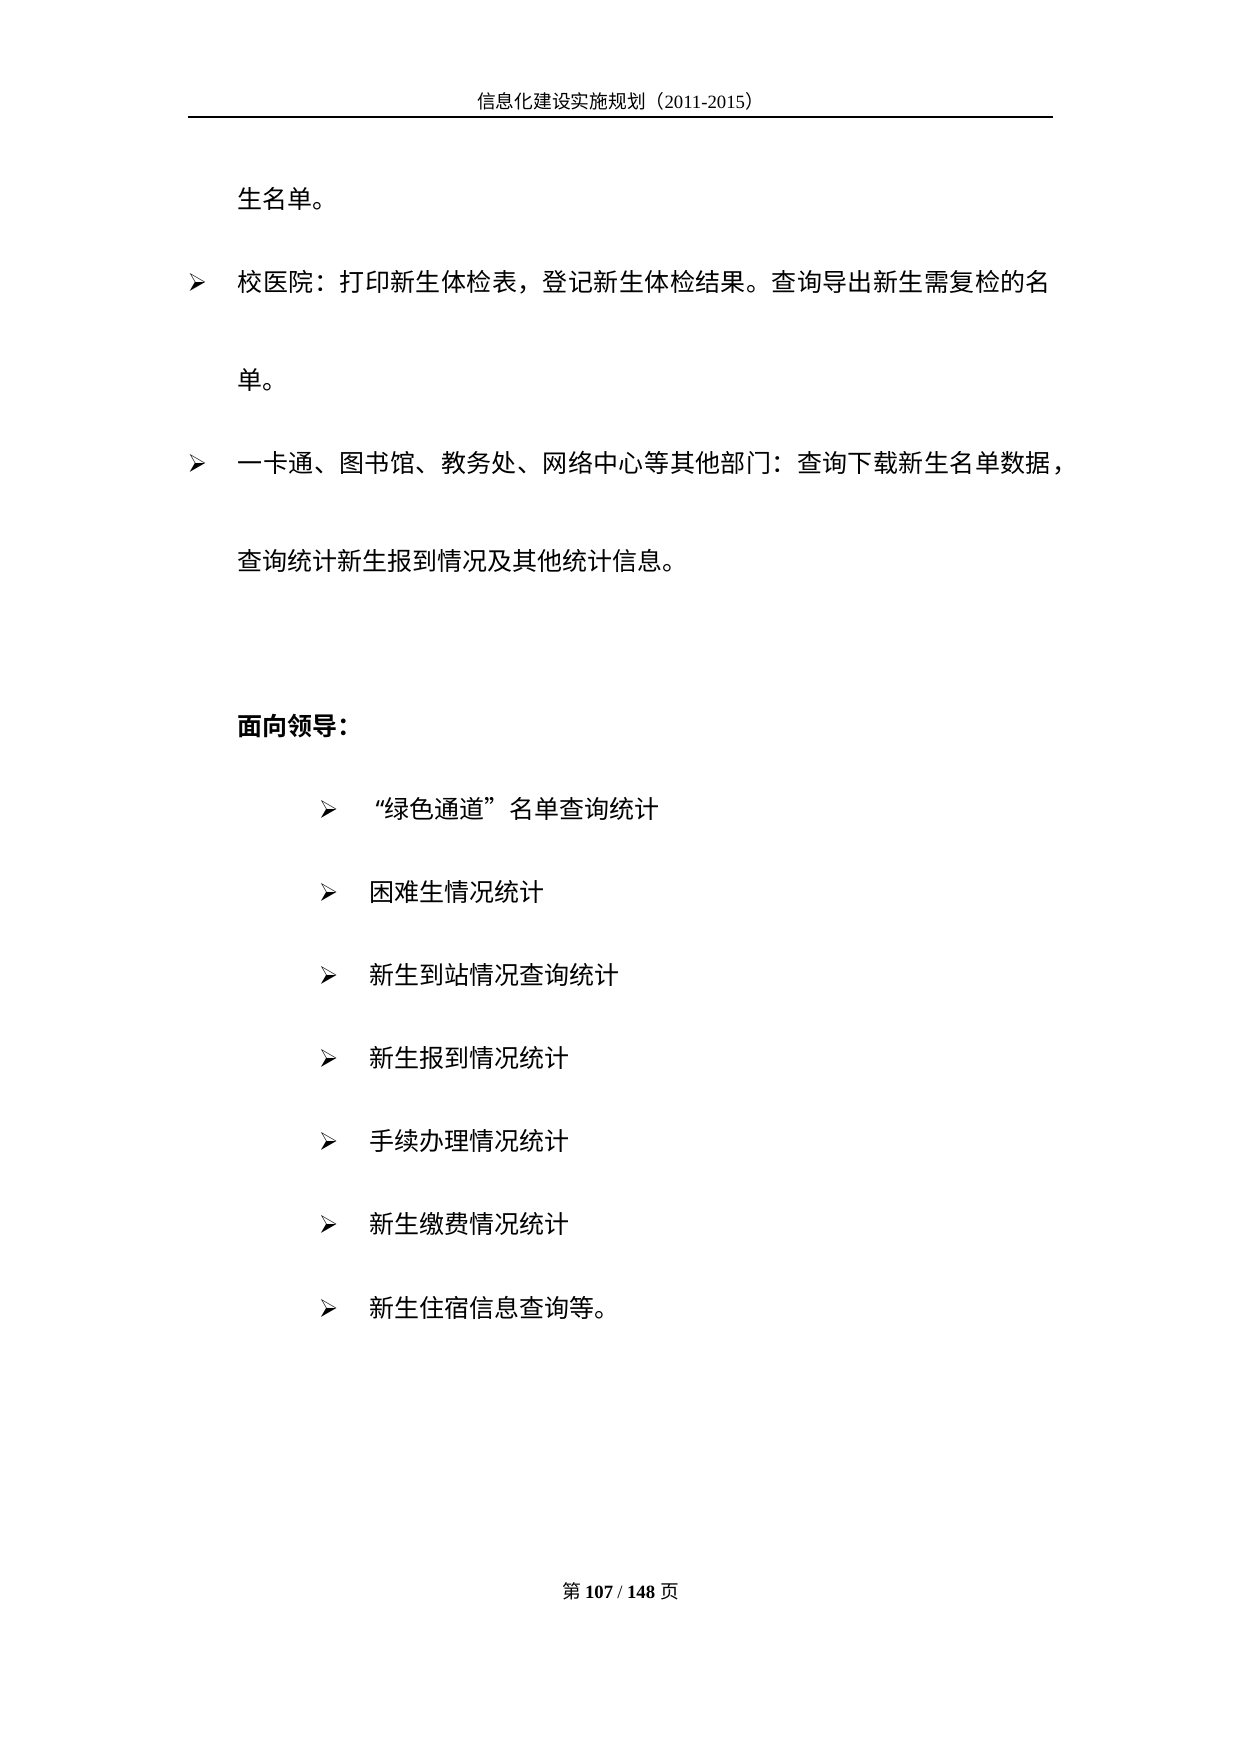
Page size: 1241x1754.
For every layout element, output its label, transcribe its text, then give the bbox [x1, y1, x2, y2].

list 手续办理情况统计 [319, 1107, 1053, 1172]
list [187, 165, 1053, 230]
list 困难生情况统计 [319, 858, 1053, 923]
list 校医院：打印新生体检表，登记新生体检结果。查询导出新生需复检的名单。 [187, 248, 1053, 411]
list 新生到站情况查询统计 [319, 941, 1053, 1006]
list 面向领导： [187, 692, 1053, 757]
list 新生报到情况统计 [319, 1024, 1053, 1089]
list 新生住宿信息查询等。 [319, 1274, 1053, 1339]
list 新生缴费情况统计 [319, 1191, 1053, 1256]
list “绿色通道”名单查询统计 [319, 775, 1053, 840]
list 一卡通、图书馆、教务处、网络中心等其他部门：查询下载新生名单数据，查询统计新生报到情况及其他统计信息。 [187, 429, 1053, 592]
